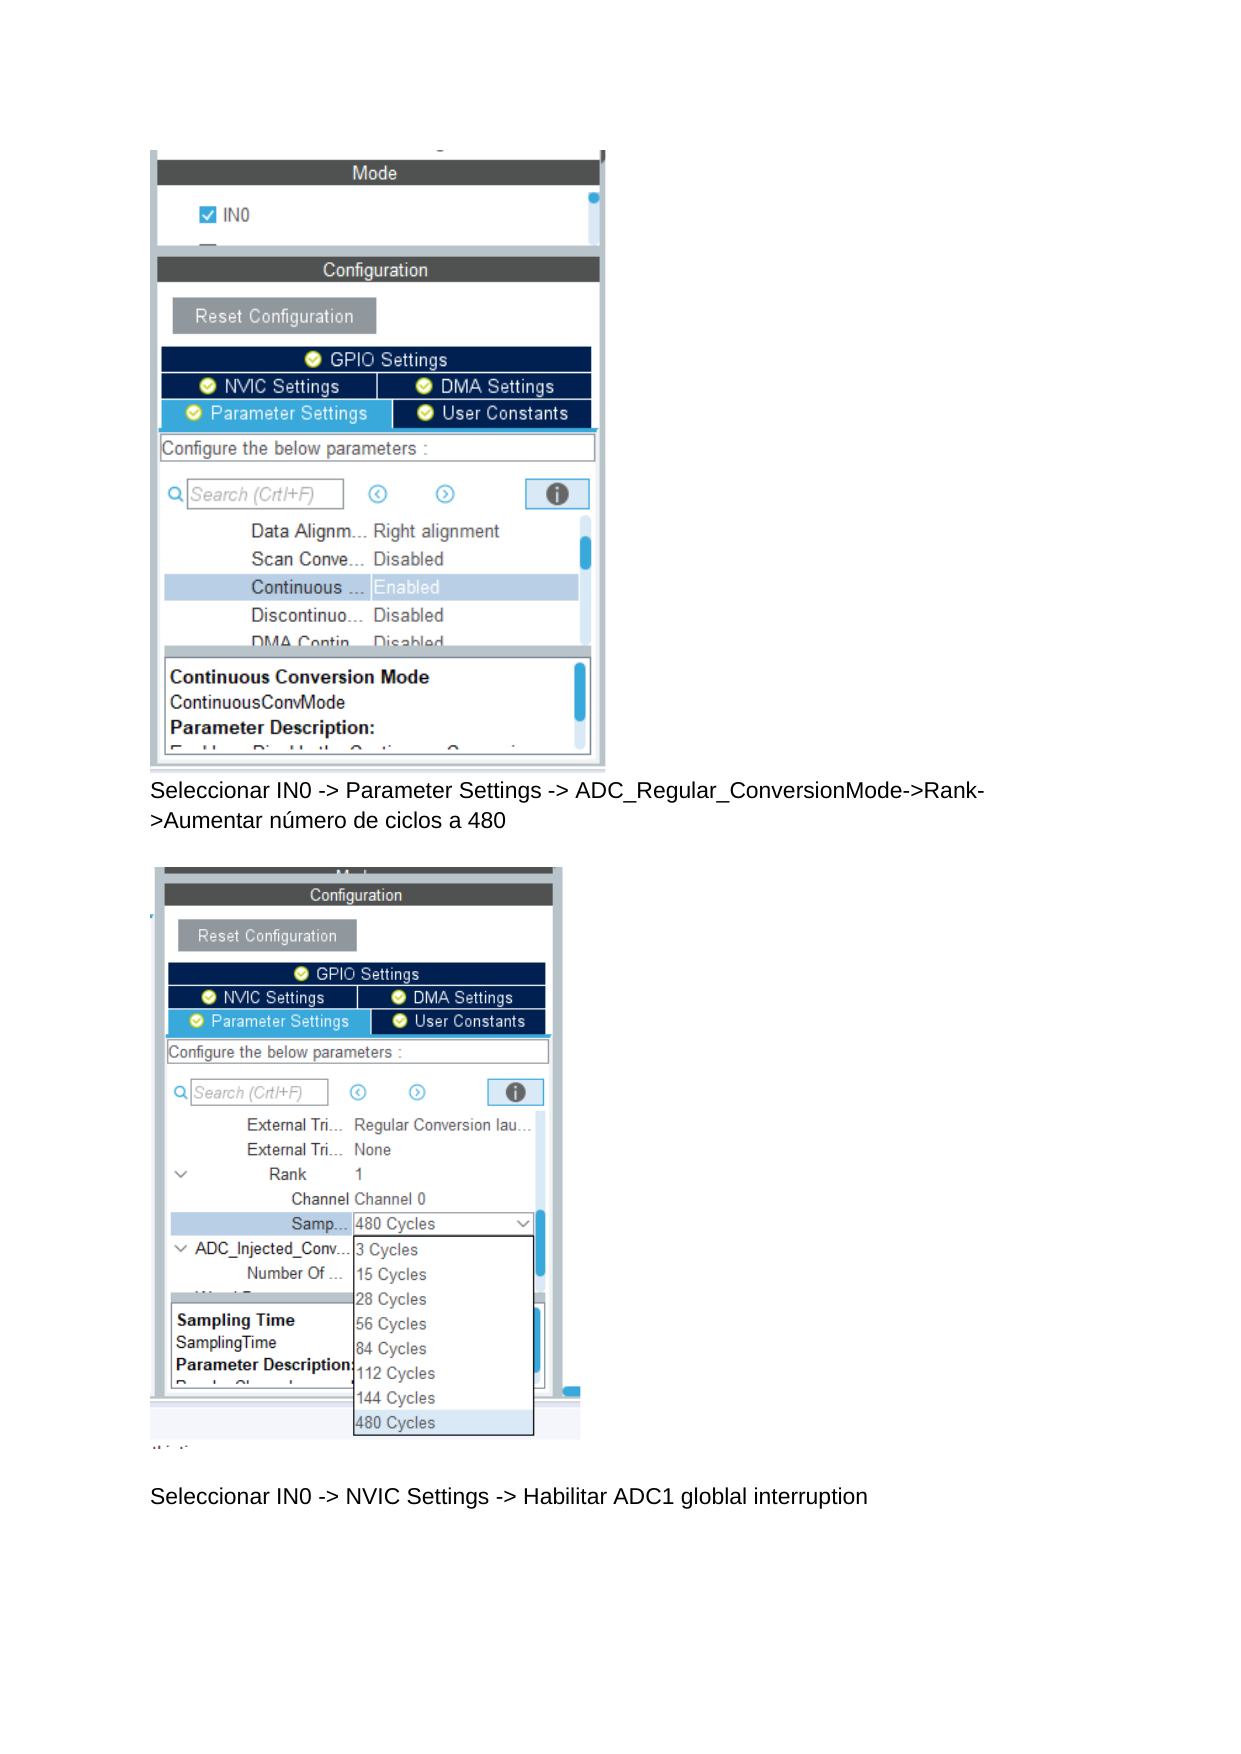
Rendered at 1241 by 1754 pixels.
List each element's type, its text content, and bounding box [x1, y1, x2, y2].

text Seleccionar IN0 -> Parameter Settings -> ADC_Regular_ConversionMode->Rank->Aumentar número de ciclos a 480 [150, 777, 1090, 833]
picture [150, 150, 606, 773]
picture [150, 867, 581, 1449]
text Seleccionar IN0 -> NVIC Settings -> Habilitar ADC1 globlal interruption [150, 1483, 1090, 1509]
